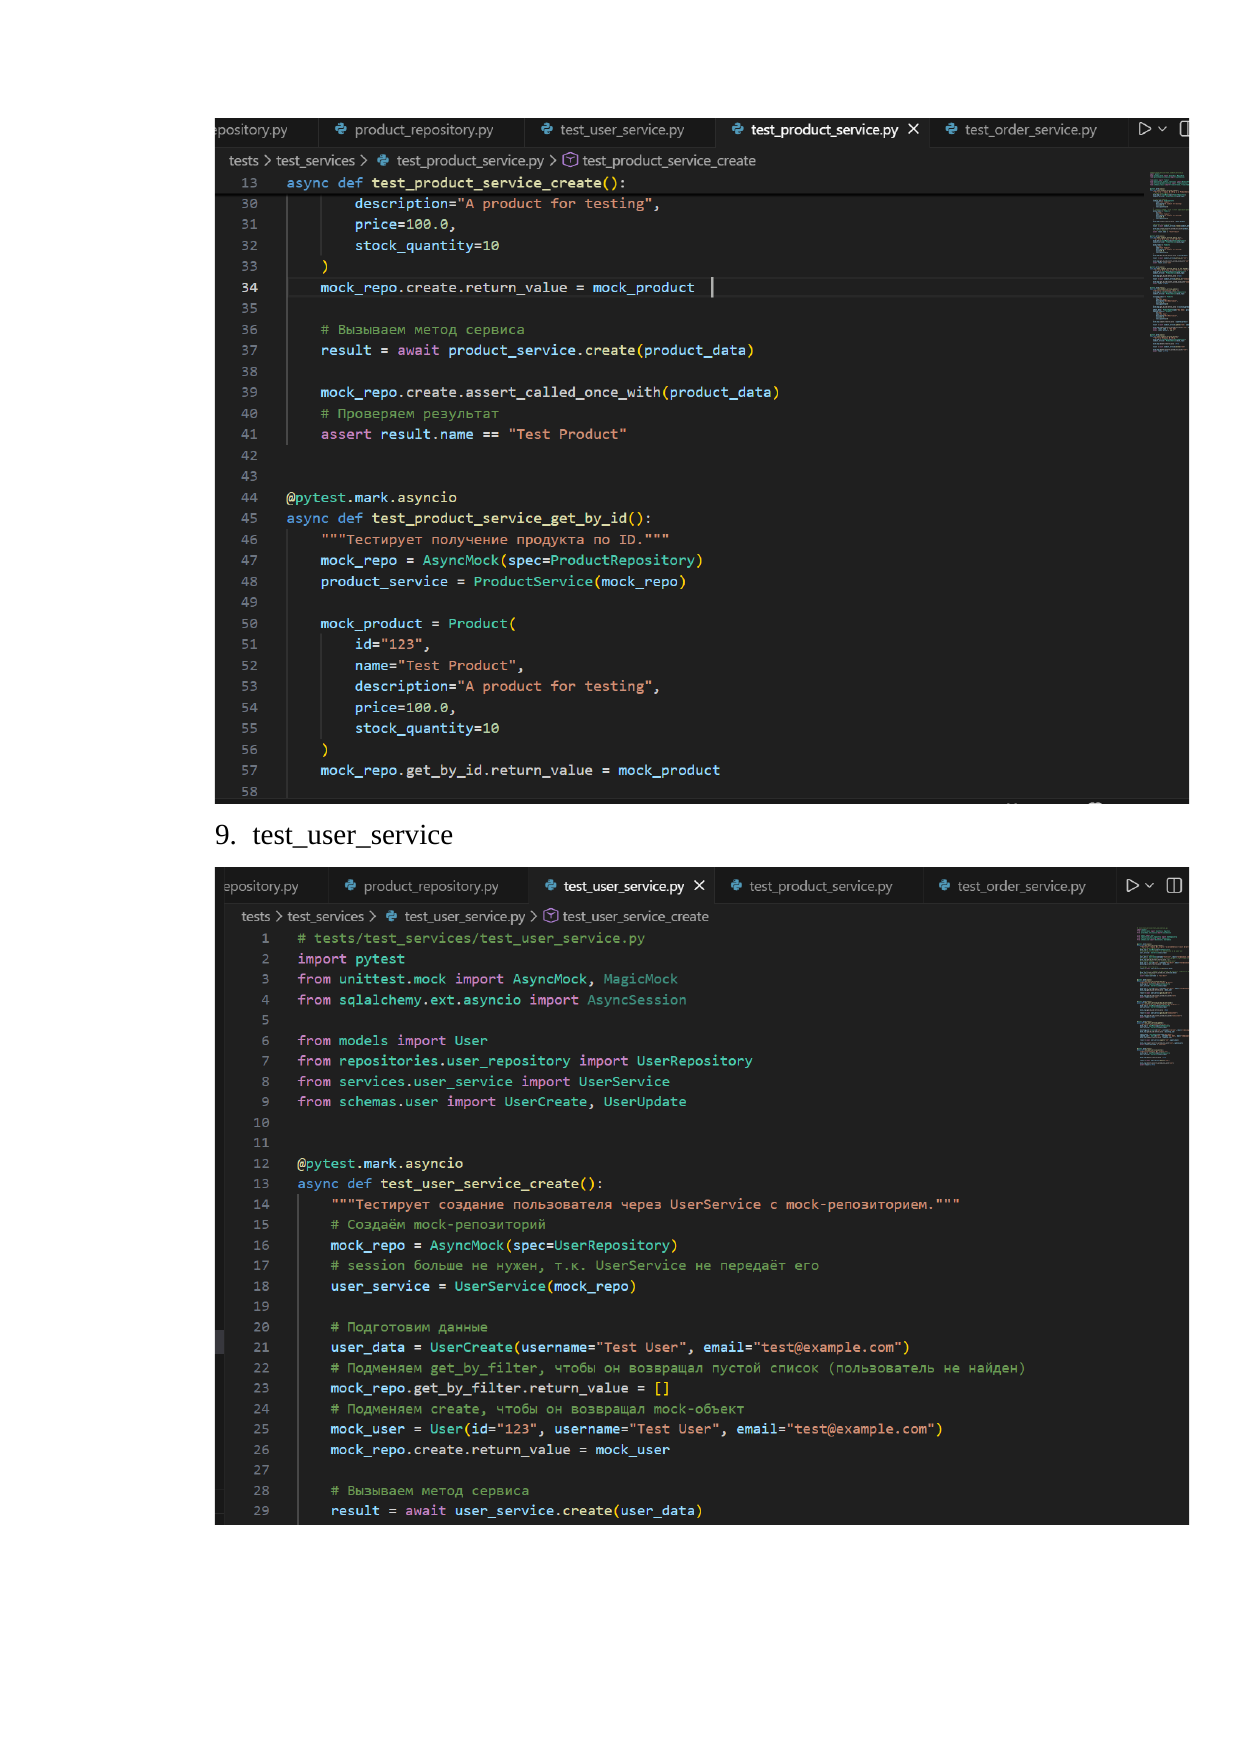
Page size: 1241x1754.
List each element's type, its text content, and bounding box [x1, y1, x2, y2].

list test_user_service [215, 817, 1152, 851]
picture [214, 118, 1190, 804]
picture [214, 867, 1190, 1525]
